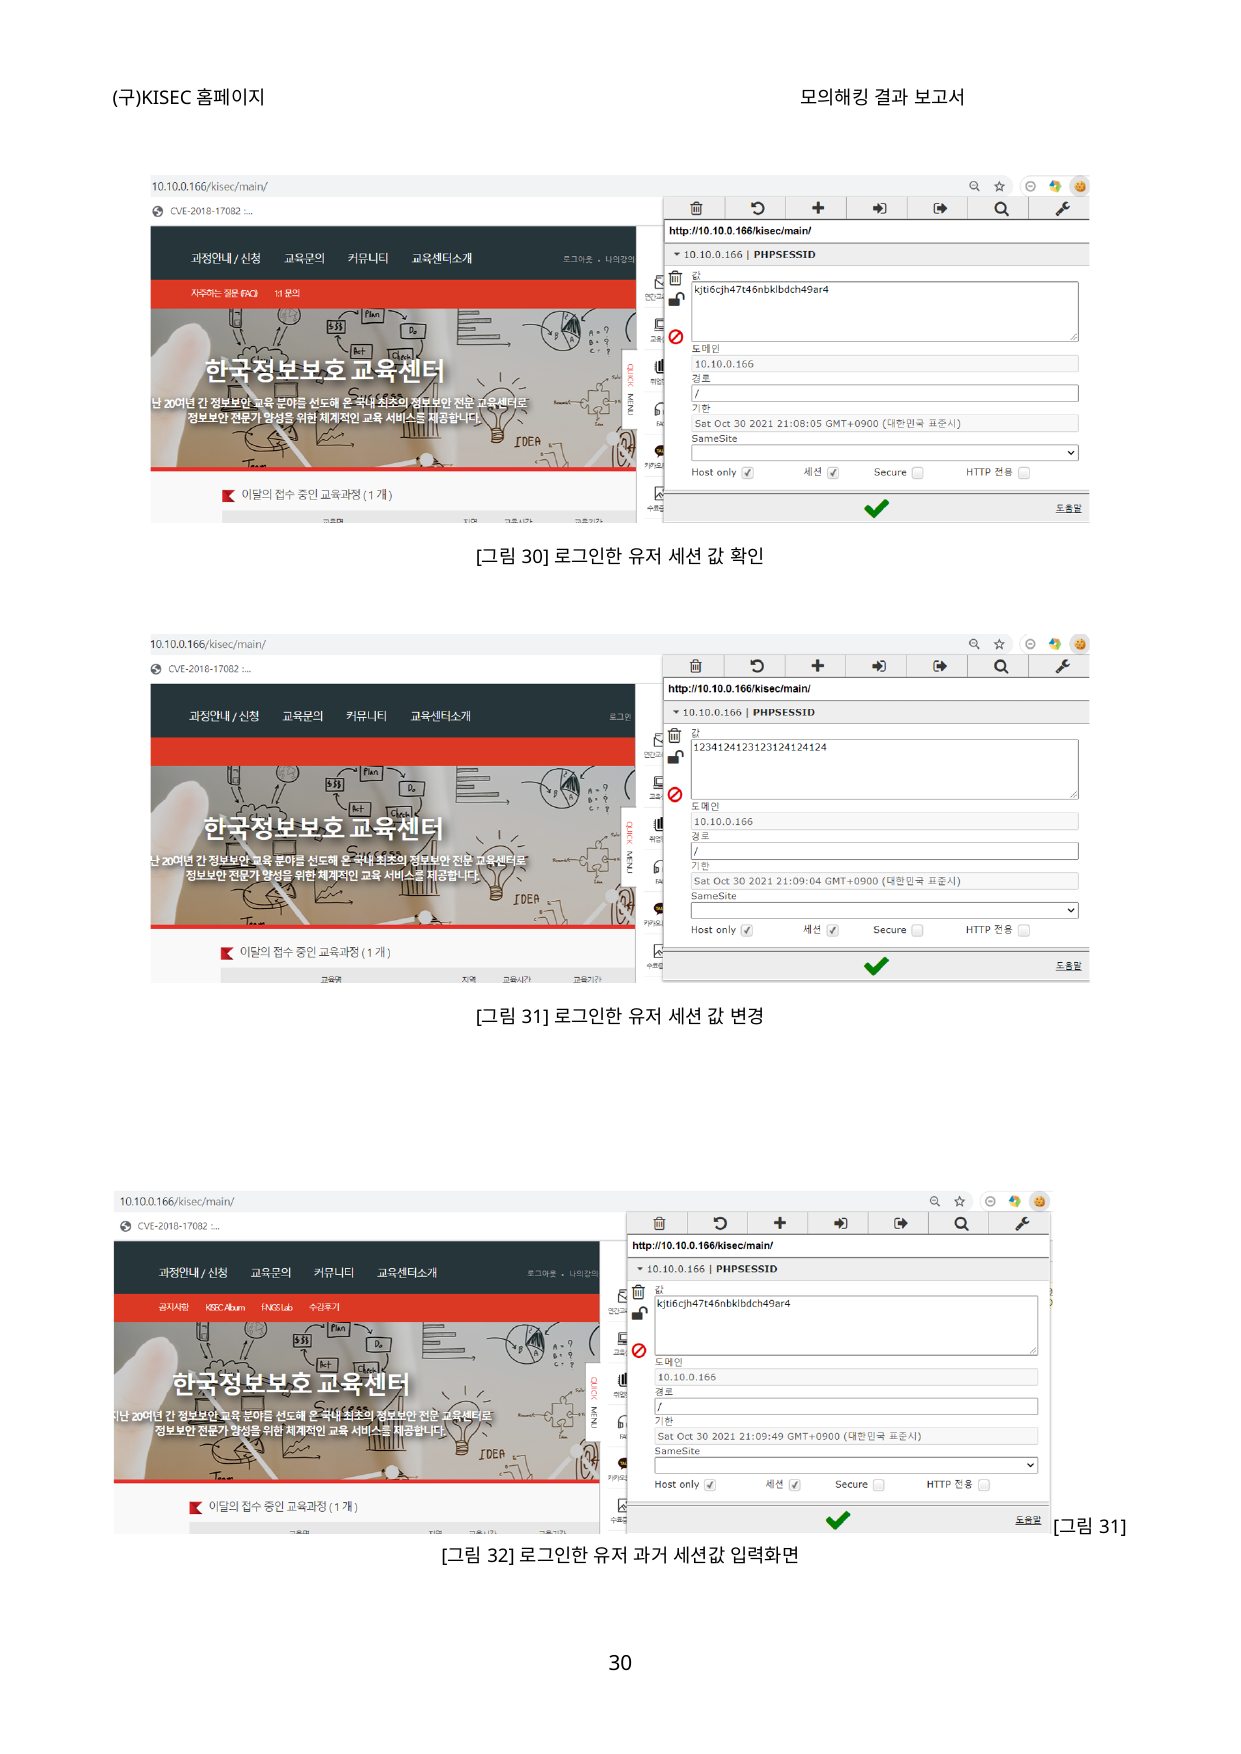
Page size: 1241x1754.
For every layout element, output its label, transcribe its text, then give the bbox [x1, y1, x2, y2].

picture [113, 1189, 1053, 1534]
text [그림 31] 로그인한 유저 세션 값 변경 [112, 1002, 1128, 1029]
picture [150, 634, 1090, 983]
text [그림 30] 로그인한 유저 세션 값 확인 [112, 541, 1128, 568]
picture [150, 175, 1090, 523]
